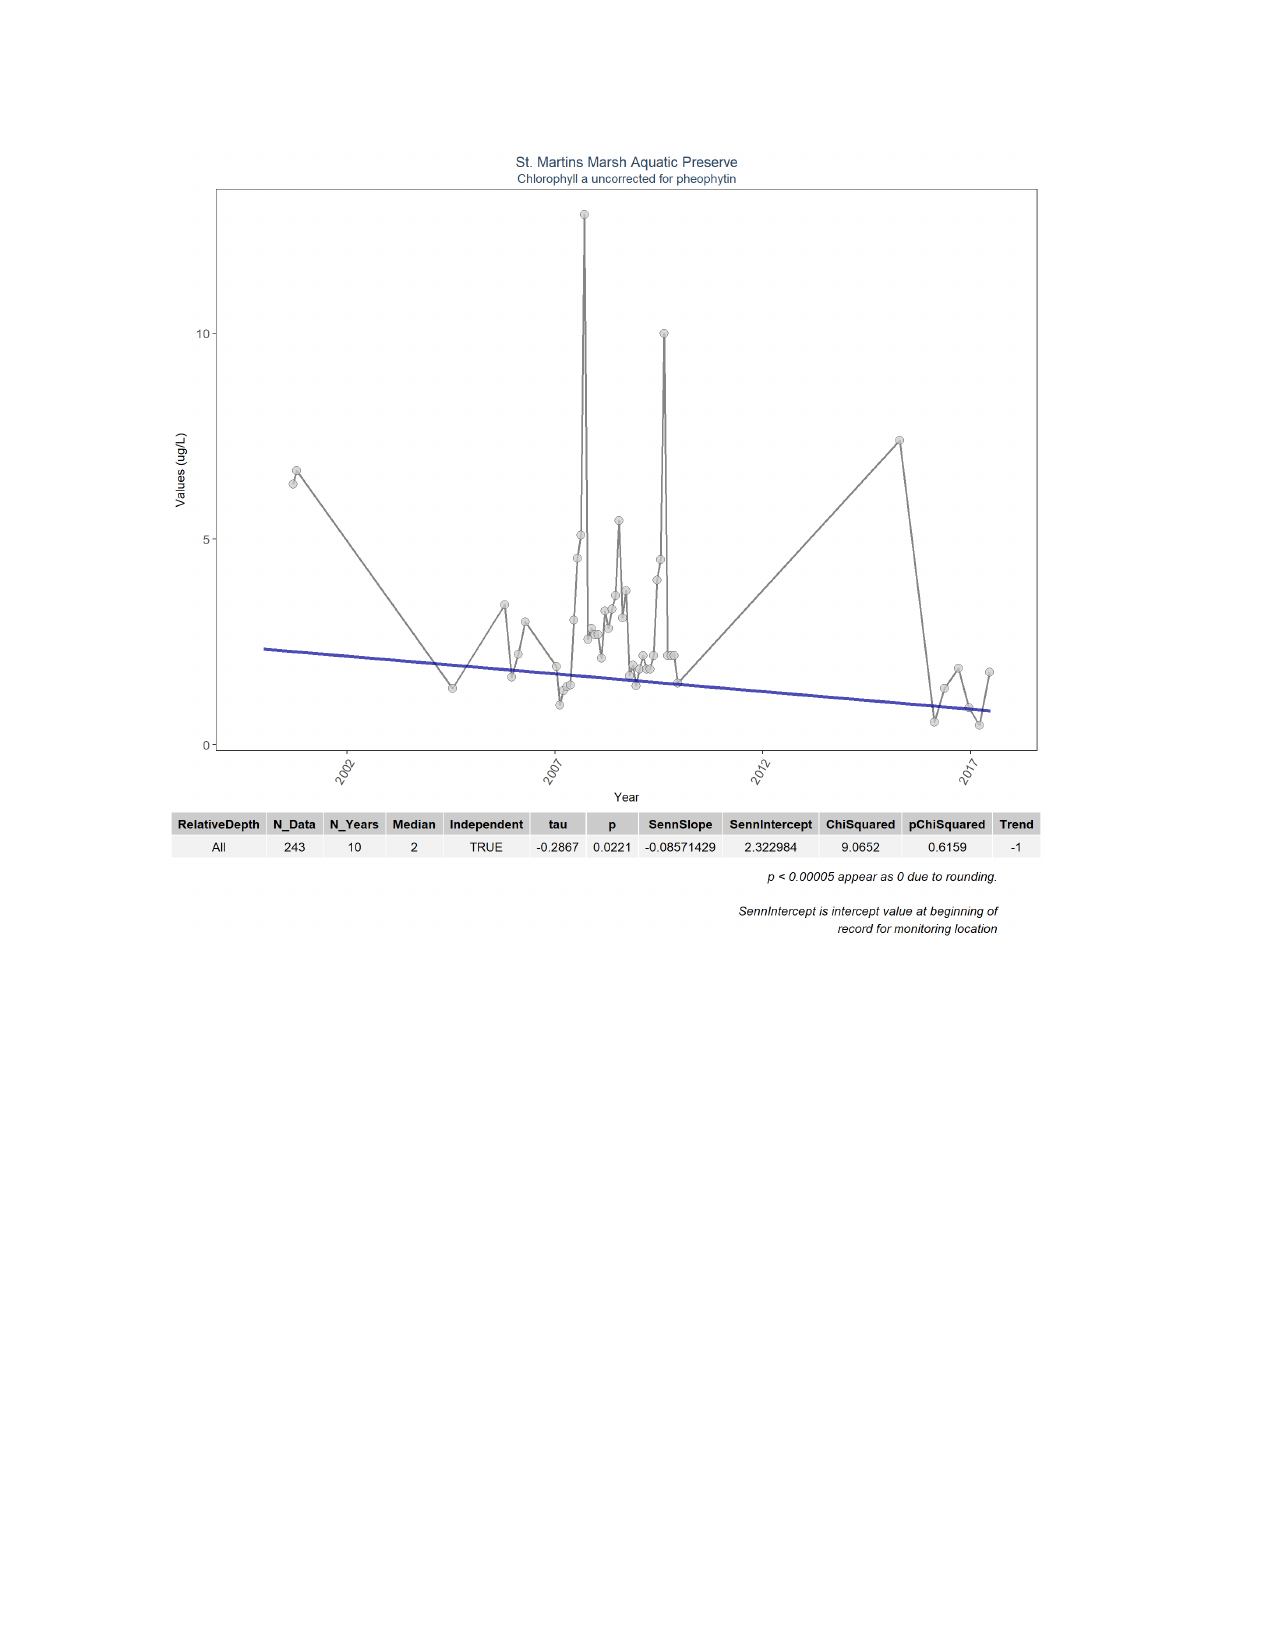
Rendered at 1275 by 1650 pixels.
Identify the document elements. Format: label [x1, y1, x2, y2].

picture [168, 150, 1044, 938]
